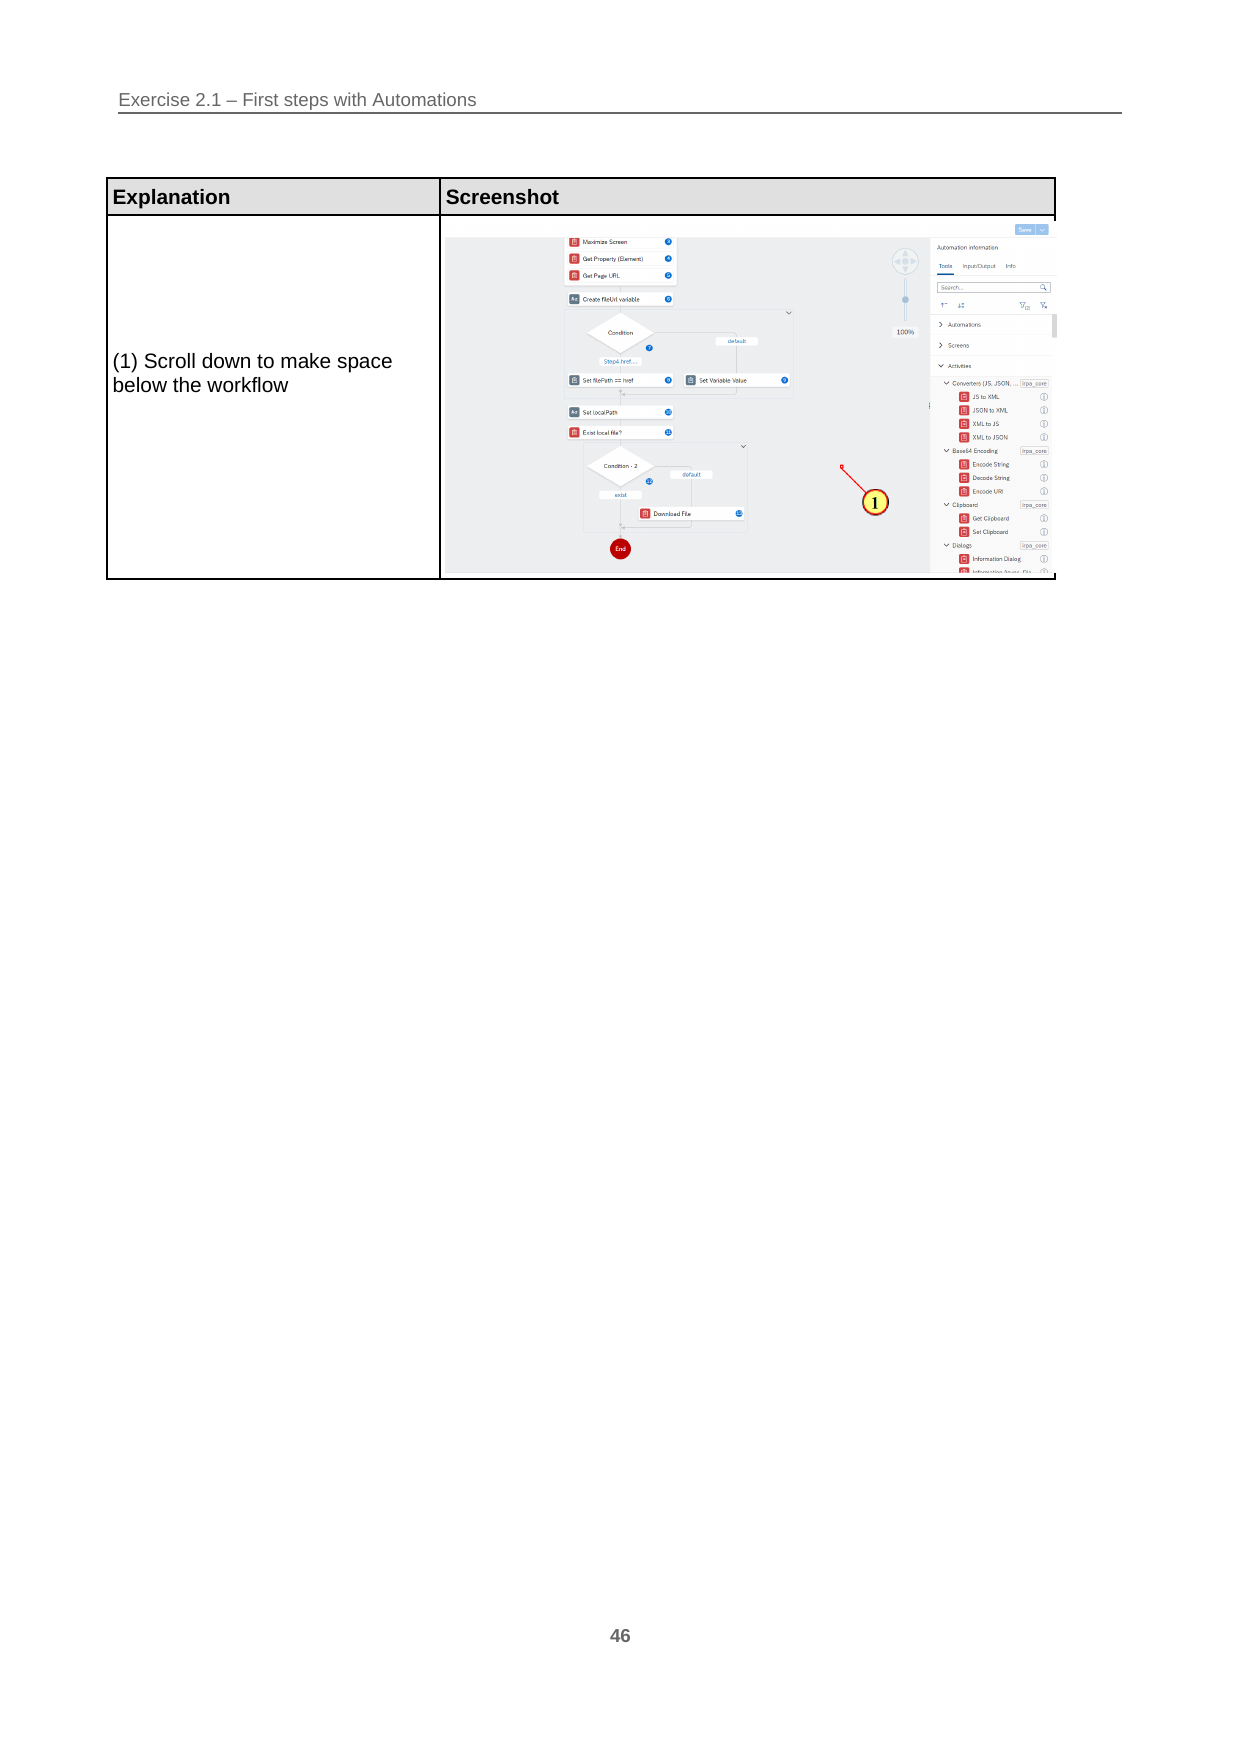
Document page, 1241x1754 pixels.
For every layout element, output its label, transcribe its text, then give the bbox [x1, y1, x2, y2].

table_header Explanation [108, 179, 439, 214]
picture [445, 221, 1057, 573]
table_cell [441, 216, 1054, 578]
table_cell (1) Scroll down to make space below the workflow [108, 216, 439, 578]
table_header Screenshot [441, 179, 1054, 214]
